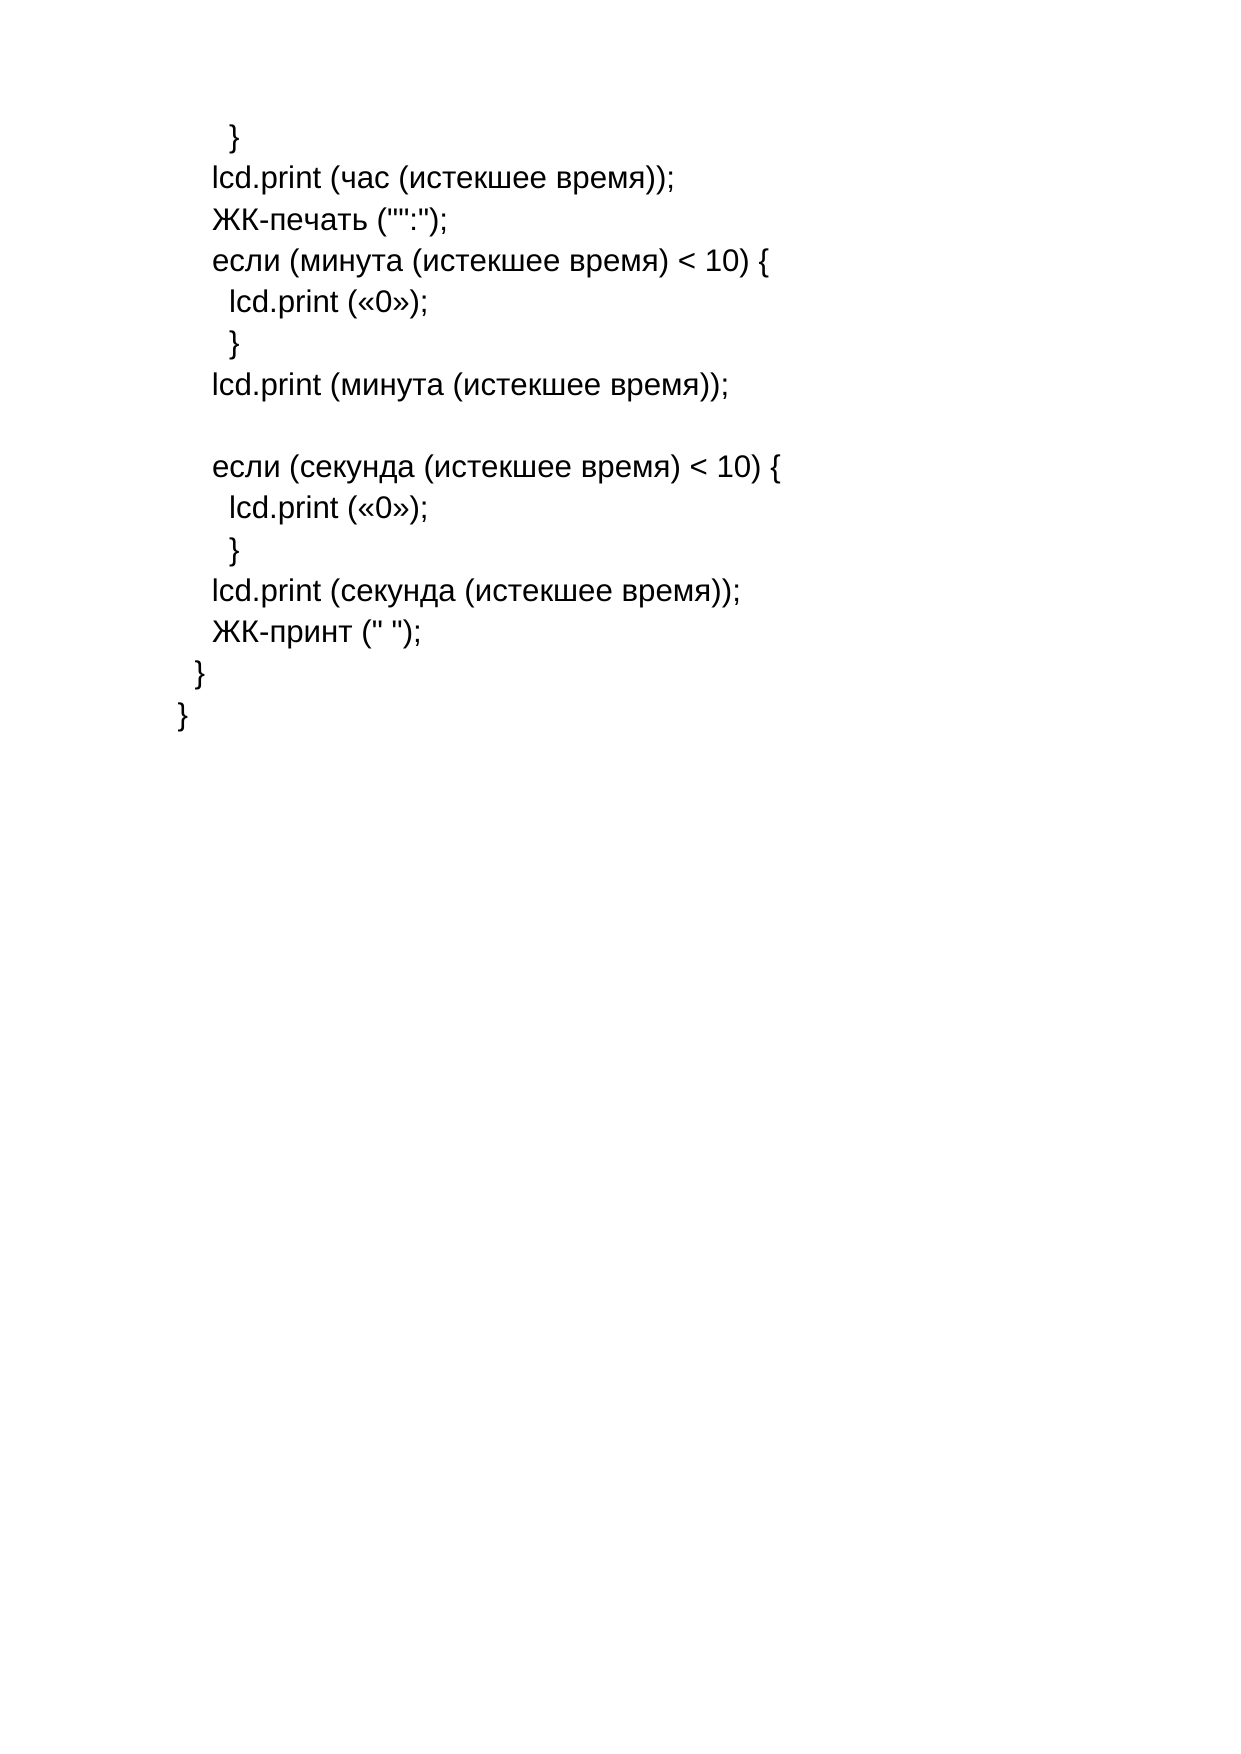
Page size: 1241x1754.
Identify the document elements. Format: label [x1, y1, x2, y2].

text [177, 118, 1152, 732]
